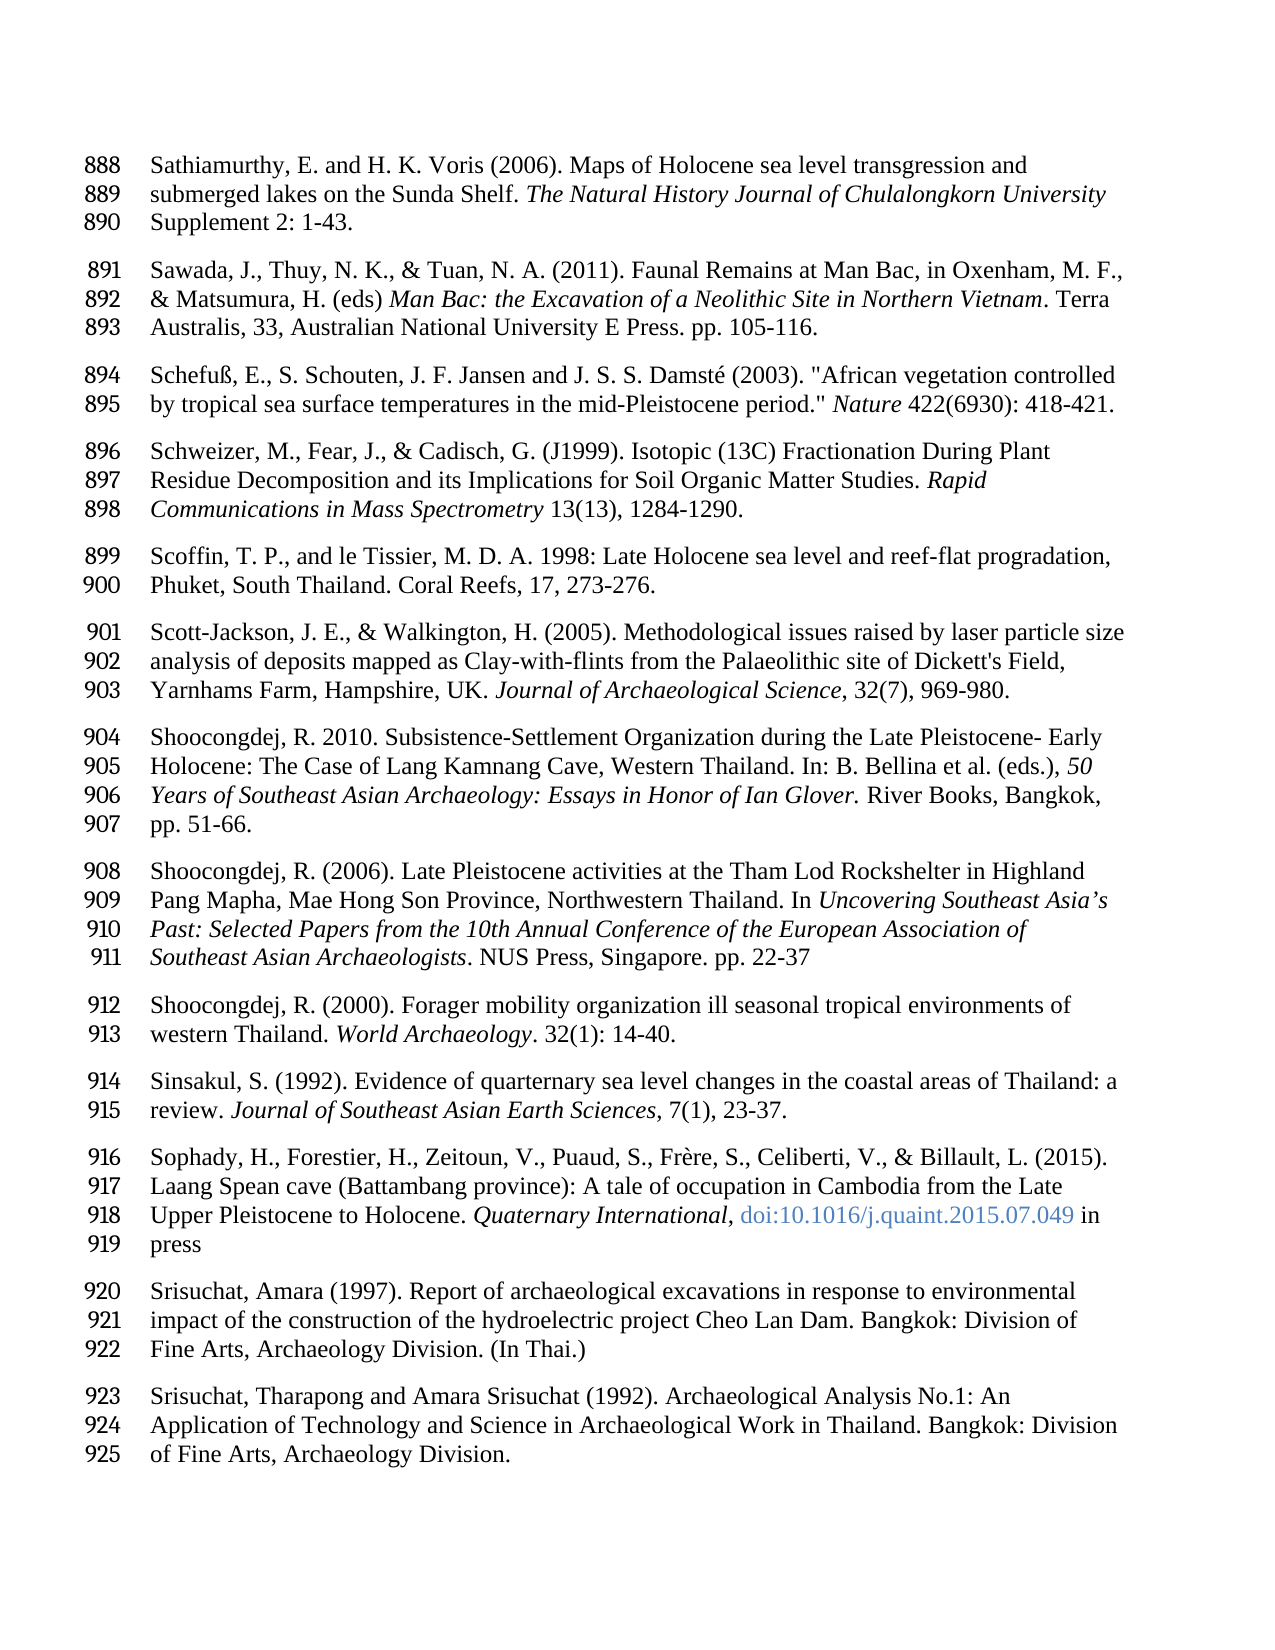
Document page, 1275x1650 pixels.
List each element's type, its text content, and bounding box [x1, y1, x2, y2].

text Scoffin, T. P., and le Tissier, M. D. A. 1998: Late Holocene sea level and reef-flat progradation, Phuket, South Thailand. Coral Reefs, 17, 273-276. [150, 541, 1125, 599]
text Sathiamurthy, E. and H. K. Voris (2006). Maps of Holocene sea level transgression and submerged lakes on the Sunda Shelf. The Natural History Journal of Chulalongkorn University Supplement 2: 1-43. [150, 150, 1125, 236]
text Shoocongdej, R. (2006). Late Pleistocene activities at the Tham Lod Rockshelter in Highland Pang Mapha, Mae Hong Son Province, Northwestern Thailand. In Uncovering Southeast Asia’s Past: Selected Papers from the 10th Annual Conference of the European Association of Southeast Asian Archaeologists. NUS Press, Singapore. pp. 22-37 [150, 856, 1125, 971]
text Srisuchat, Tharapong and Amara Srisuchat (1992). Archaeological Analysis No.1: An Application of Technology and Science in Archaeological Work in Thailand. Bangkok: Division of Fine Arts, Archaeology Division. [150, 1381, 1125, 1467]
text Schweizer, M., Fear, J., & Cadisch, G. (J1999). Isotopic (13C) Fractionation During Plant Residue Decomposition and its Implications for Soil Organic Matter Studies. Rapid Communications in Mass Spectrometry 13(13), 1284-1290. [150, 436, 1125, 522]
text Srisuchat, Amara (1997). Report of archaeological excavations in response to environmental impact of the construction of the hydroelectric project Cheo Lan Dam. Bangkok: Division of Fine Arts, Archaeology Division. (In Thai.) [150, 1276, 1125, 1362]
text Shoocongdej, R. (2000). Forager mobility organization ill seasonal tropical environments of western Thailand. World Archaeology. 32(1): 14-40. [150, 990, 1125, 1047]
text Sawada, J., Thuy, N. K., & Tuan, N. A. (2011). Faunal Remains at Man Bac, in Oxenham, M. F., & Matsumura, H. (eds) Man Bac: the Excavation of a Neolithic Site in Northern Vietnam. Terra Australis, 33, Australian National University E Press. pp. 105-116. [150, 255, 1125, 341]
text Schefuß, E., S. Schouten, J. F. Jansen and J. S. S. Damsté (2003). "African vegetation controlled by tropical sea surface temperatures in the mid-Pleistocene period." Nature 422(6930): 418-421. [150, 360, 1125, 417]
text Shoocongdej, R. 2010. Subsistence-Settlement Organization during the Late Pleistocene- Early Holocene: The Case of Lang Kamnang Cave, Western Thailand. In: B. Bellina et al. (eds.), 50 Years of Southeast Asian Archaeology: Essays in Honor of Ian Glover. River Books, Bangkok, pp. 51-66. [150, 722, 1125, 837]
text Sinsakul, S. (1992). Evidence of quarternary sea level changes in the coastal areas of Thailand: a review. Journal of Southeast Asian Earth Sciences, 7(1), 23-37. [150, 1066, 1125, 1124]
text Scott-Jackson, J. E., & Walkington, H. (2005). Methodological issues raised by laser particle size analysis of deposits mapped as Clay-with-flints from the Palaeolithic site of Dickett's Field, Yarnhams Farm, Hampshire, UK. Journal of Archaeological Science, 32(7), 969-980. [150, 617, 1125, 704]
text Sophady, H., Forestier, H., Zeitoun, V., Puaud, S., Frère, S., Celiberti, V., & Billault, L. (2015). Laang Spean cave (Battambang province): A tale of occupation in Cambodia from the Late Upper Pleistocene to Holocene. Quaternary International, doi:10.1016/j.quaint.2015.07.049 in press [150, 1142, 1125, 1257]
